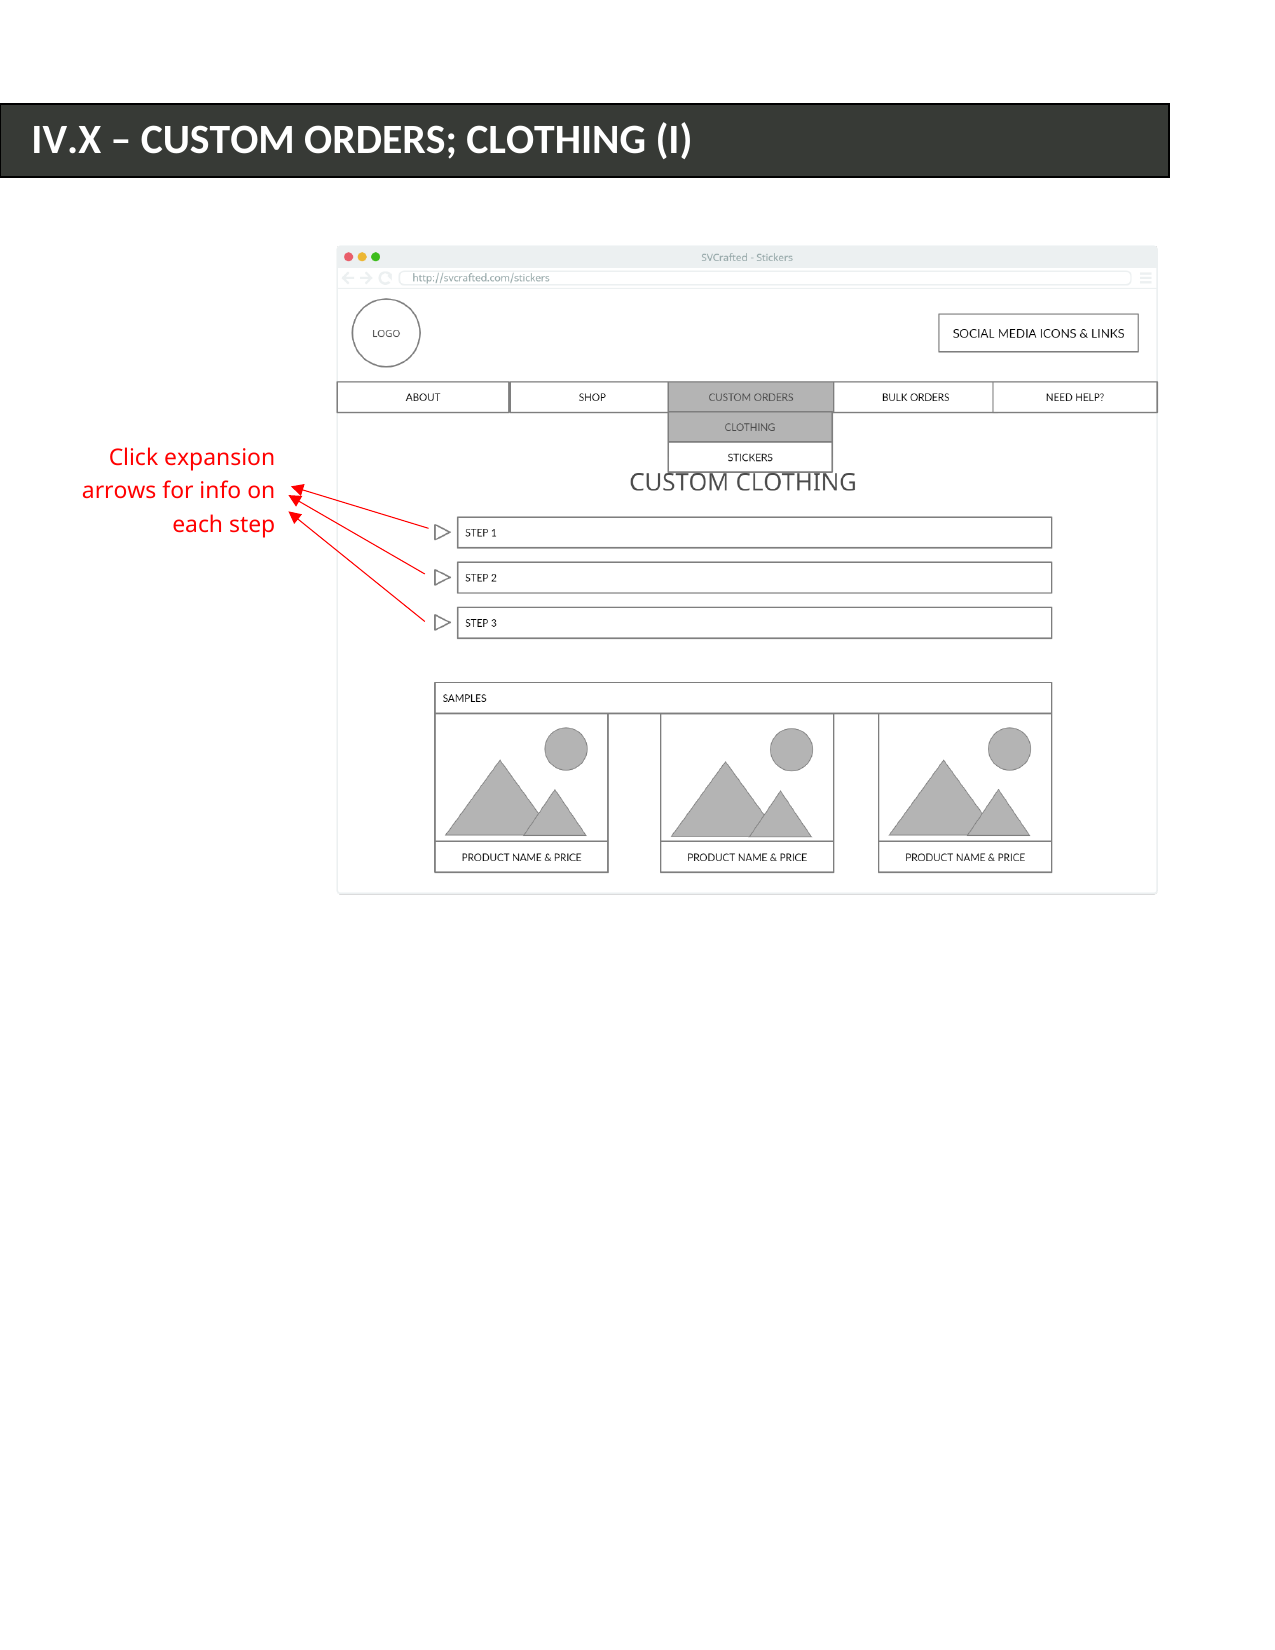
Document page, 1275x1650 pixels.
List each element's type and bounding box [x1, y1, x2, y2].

picture [327, 237, 1160, 897]
